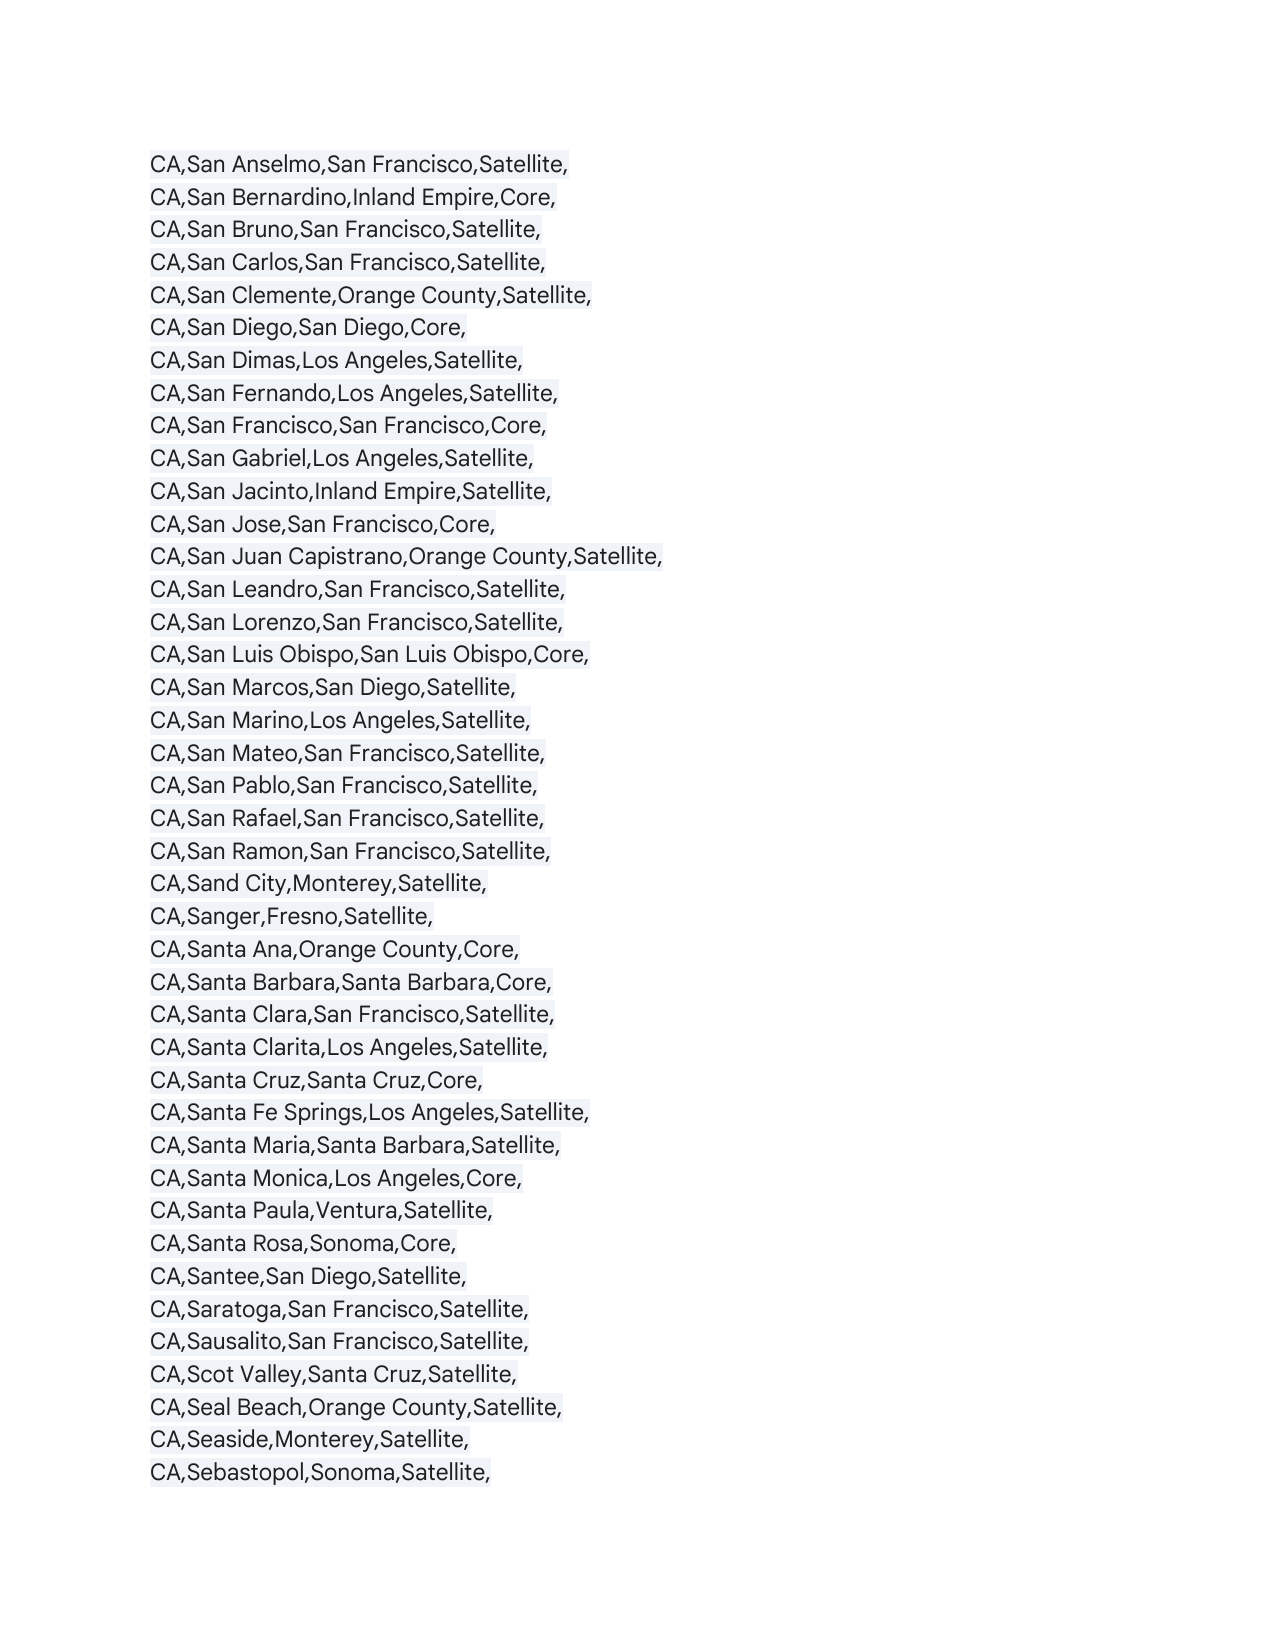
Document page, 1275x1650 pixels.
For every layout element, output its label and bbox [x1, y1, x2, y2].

text [150, 150, 1125, 1487]
